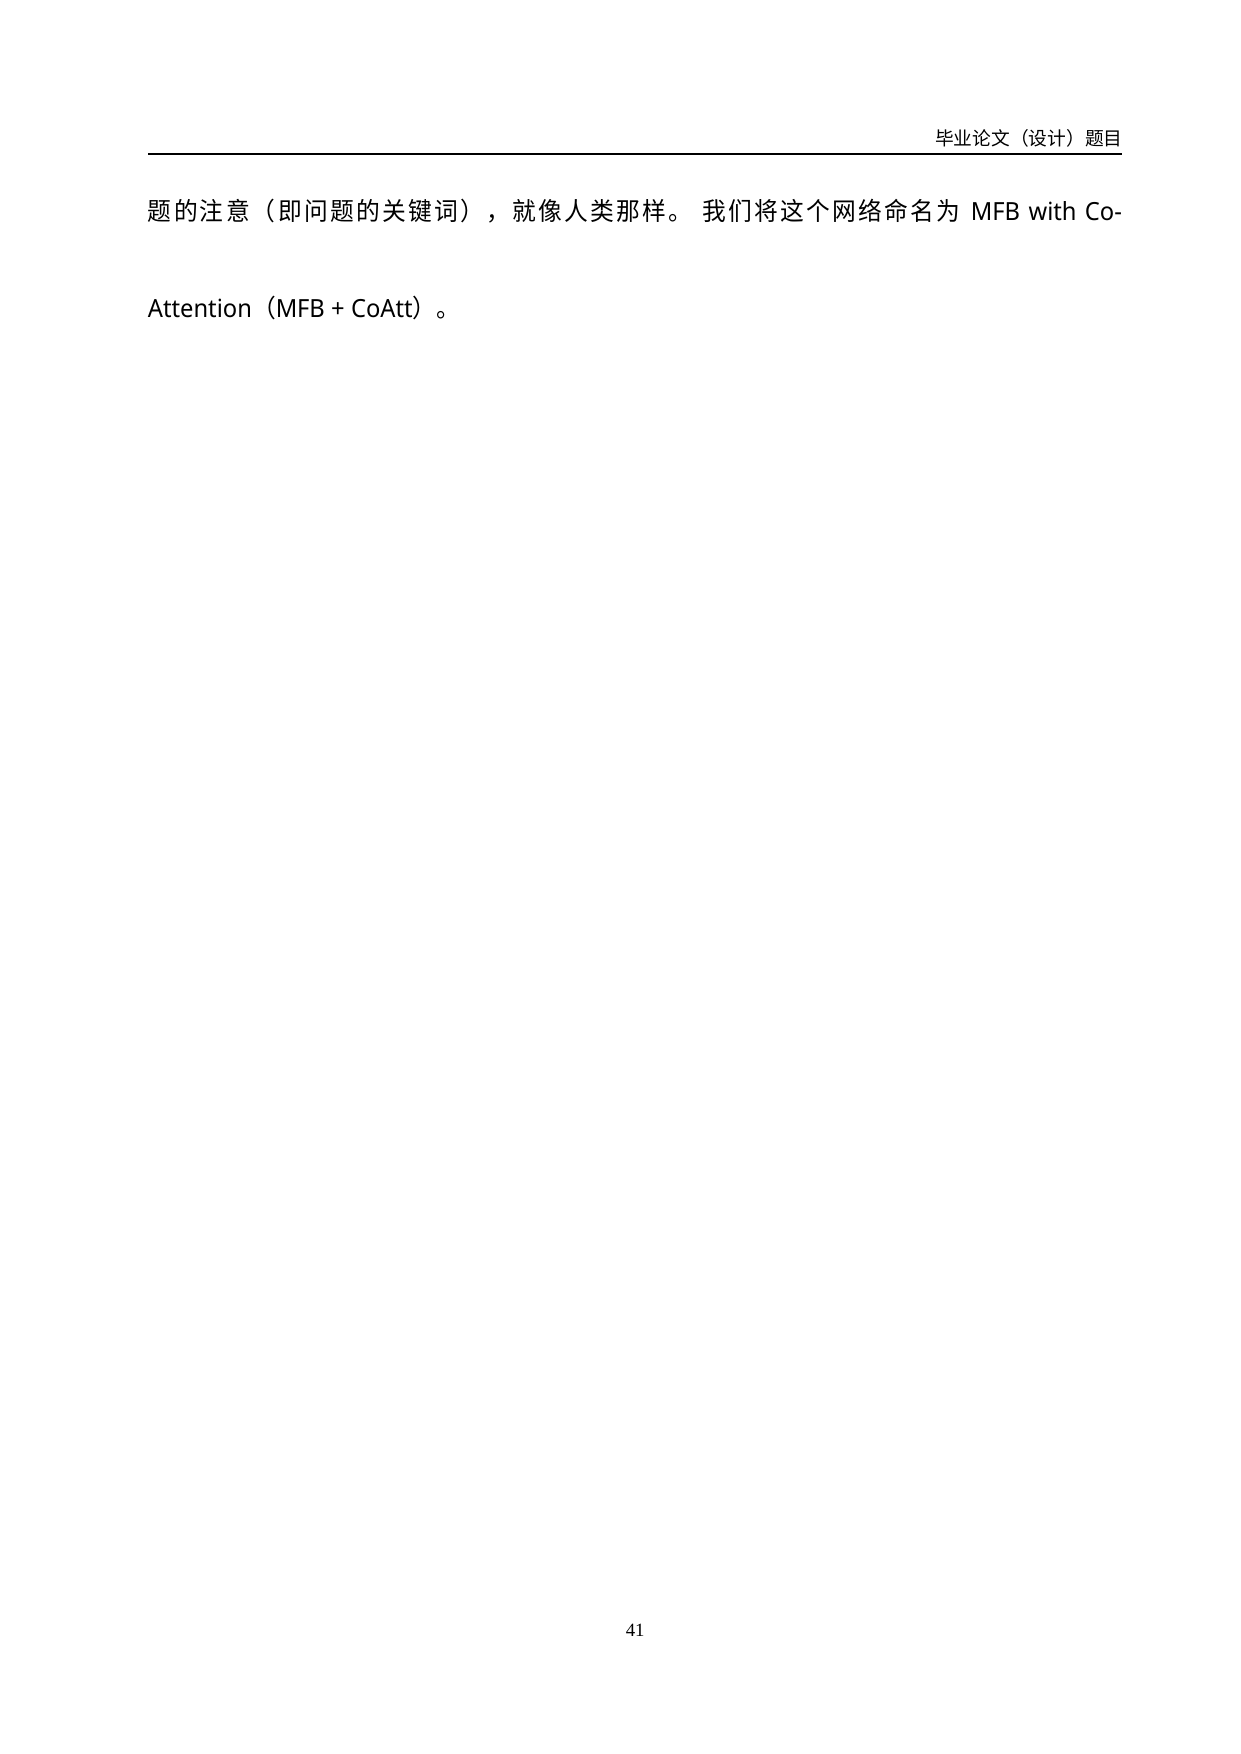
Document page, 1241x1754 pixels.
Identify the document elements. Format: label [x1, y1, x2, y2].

text [148, 177, 1122, 339]
